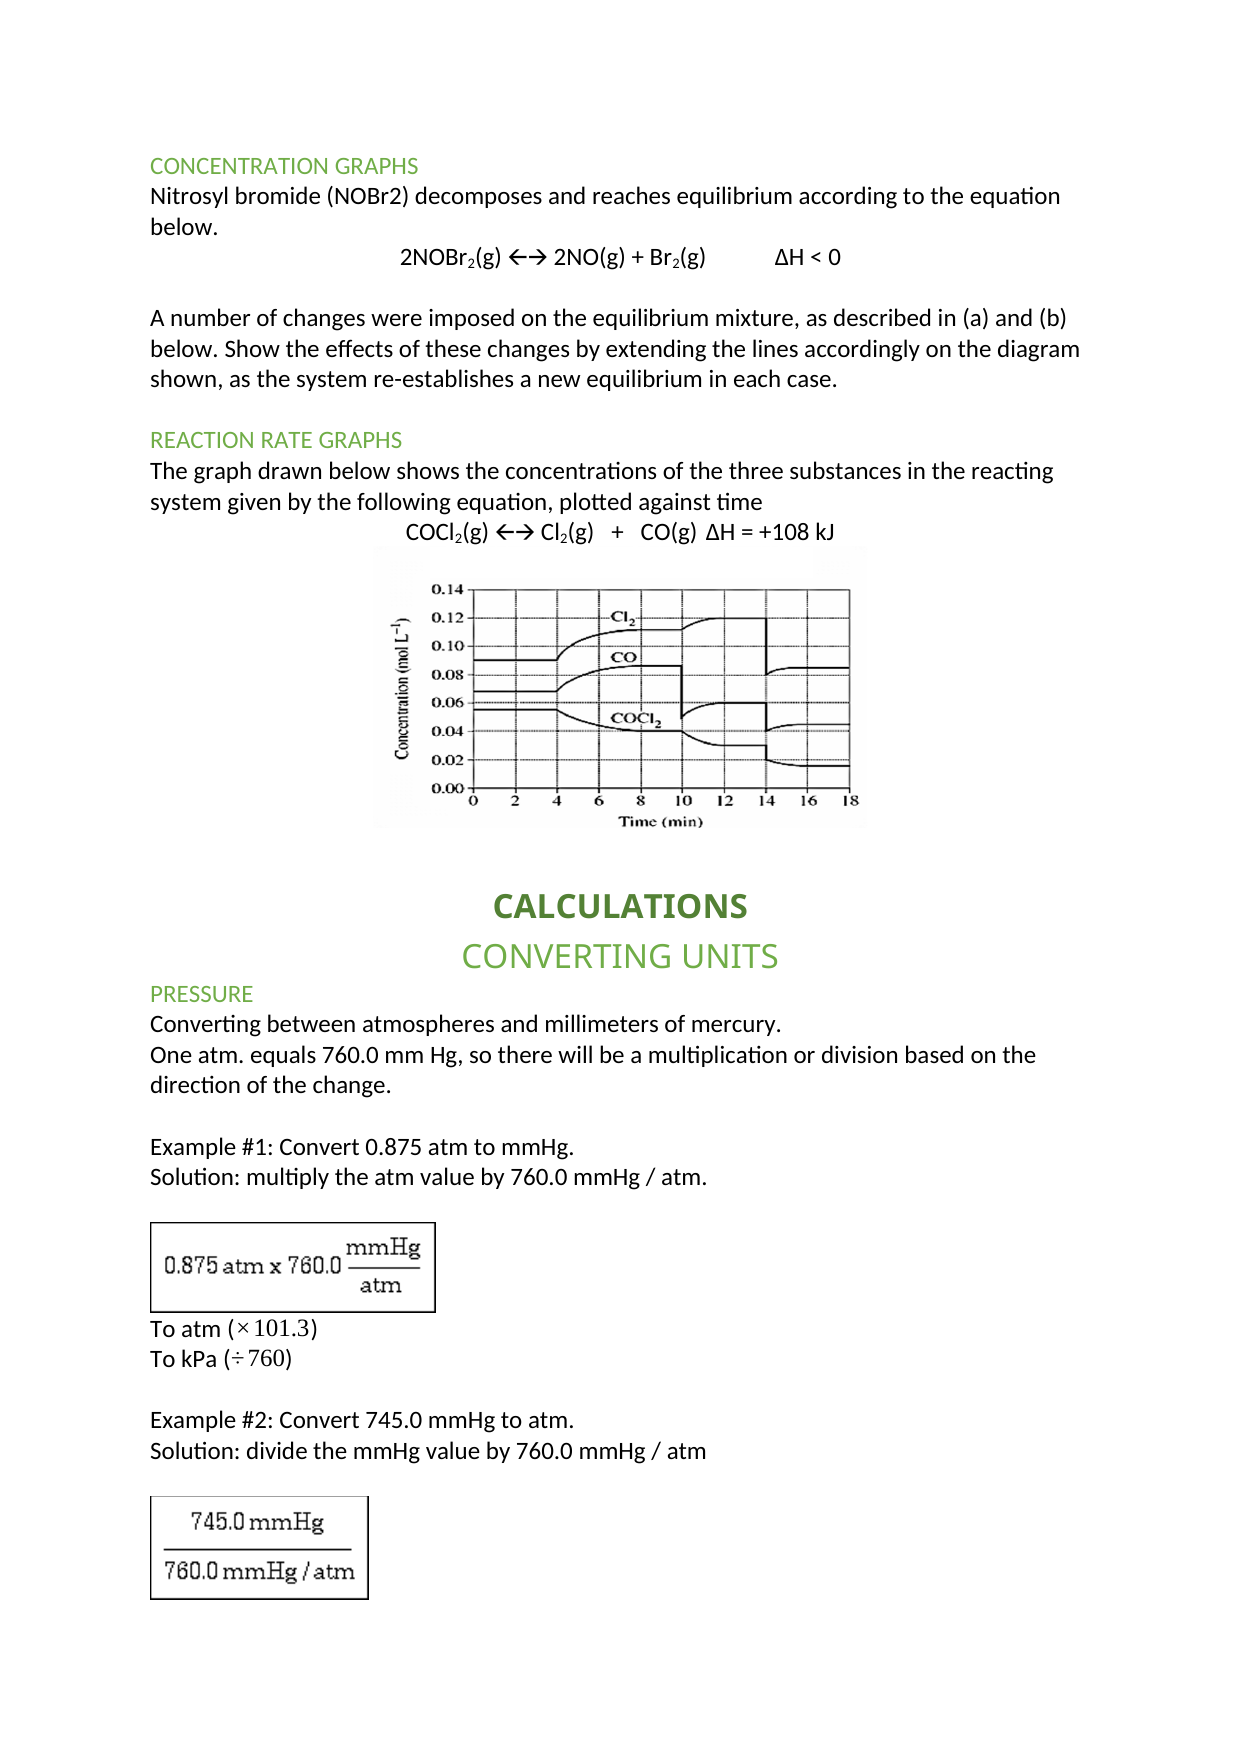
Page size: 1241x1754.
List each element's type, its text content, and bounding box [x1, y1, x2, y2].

text COCl2(g) 🡨🡪 Cl2(g) + CO(g) ΔH = +108 kJ [150, 516, 1090, 547]
subtitle CALCULATIONS [150, 883, 1090, 928]
text Solution: divide the mmHg value by 760.0 mmHg / atm [150, 1435, 1090, 1466]
text Example #2: Convert 745.0 mmHg to atm. [150, 1404, 1090, 1435]
text Converting between atmospheres and millimeters of mercury. [150, 1009, 1090, 1039]
text Example #1: Convert 0.875 atm to mmHg. [150, 1131, 1090, 1161]
text 2NOBr2(g) 🡨🡪 2NO(g) + Br2(g) ΔH < 0 [150, 242, 1090, 272]
text Nitrosyl bromide (NOBr2) decomposes and reaches equilibrium according to the equation below. [150, 181, 1090, 242]
text To kPa () [150, 1343, 1090, 1374]
text The graph drawn below shows the concentrations of the three substances in the reacting system given by the following equation, plotted against time [150, 455, 1090, 516]
picture [150, 1496, 369, 1600]
subtitle CONVERTING UNITS [150, 933, 1090, 978]
text Solution: multiply the atm value by 760.0 mmHg / atm. [150, 1161, 1090, 1192]
picture [150, 1222, 436, 1313]
text To atm () [150, 1313, 1090, 1343]
text One atm. equals 760.0 mm Hg, so there will be a multiplication or division based on the direction of the change. [150, 1039, 1090, 1100]
text A number of changes were imposed on the equilibrium mixture, as described in (a) and (b) below. Show the effects of these changes by extending the lines accordingly on the diagram shown, as the system re-establishes a new equilibrium in each case. [150, 303, 1090, 394]
text PRESSURE [150, 978, 1090, 1009]
picture [373, 546, 868, 828]
